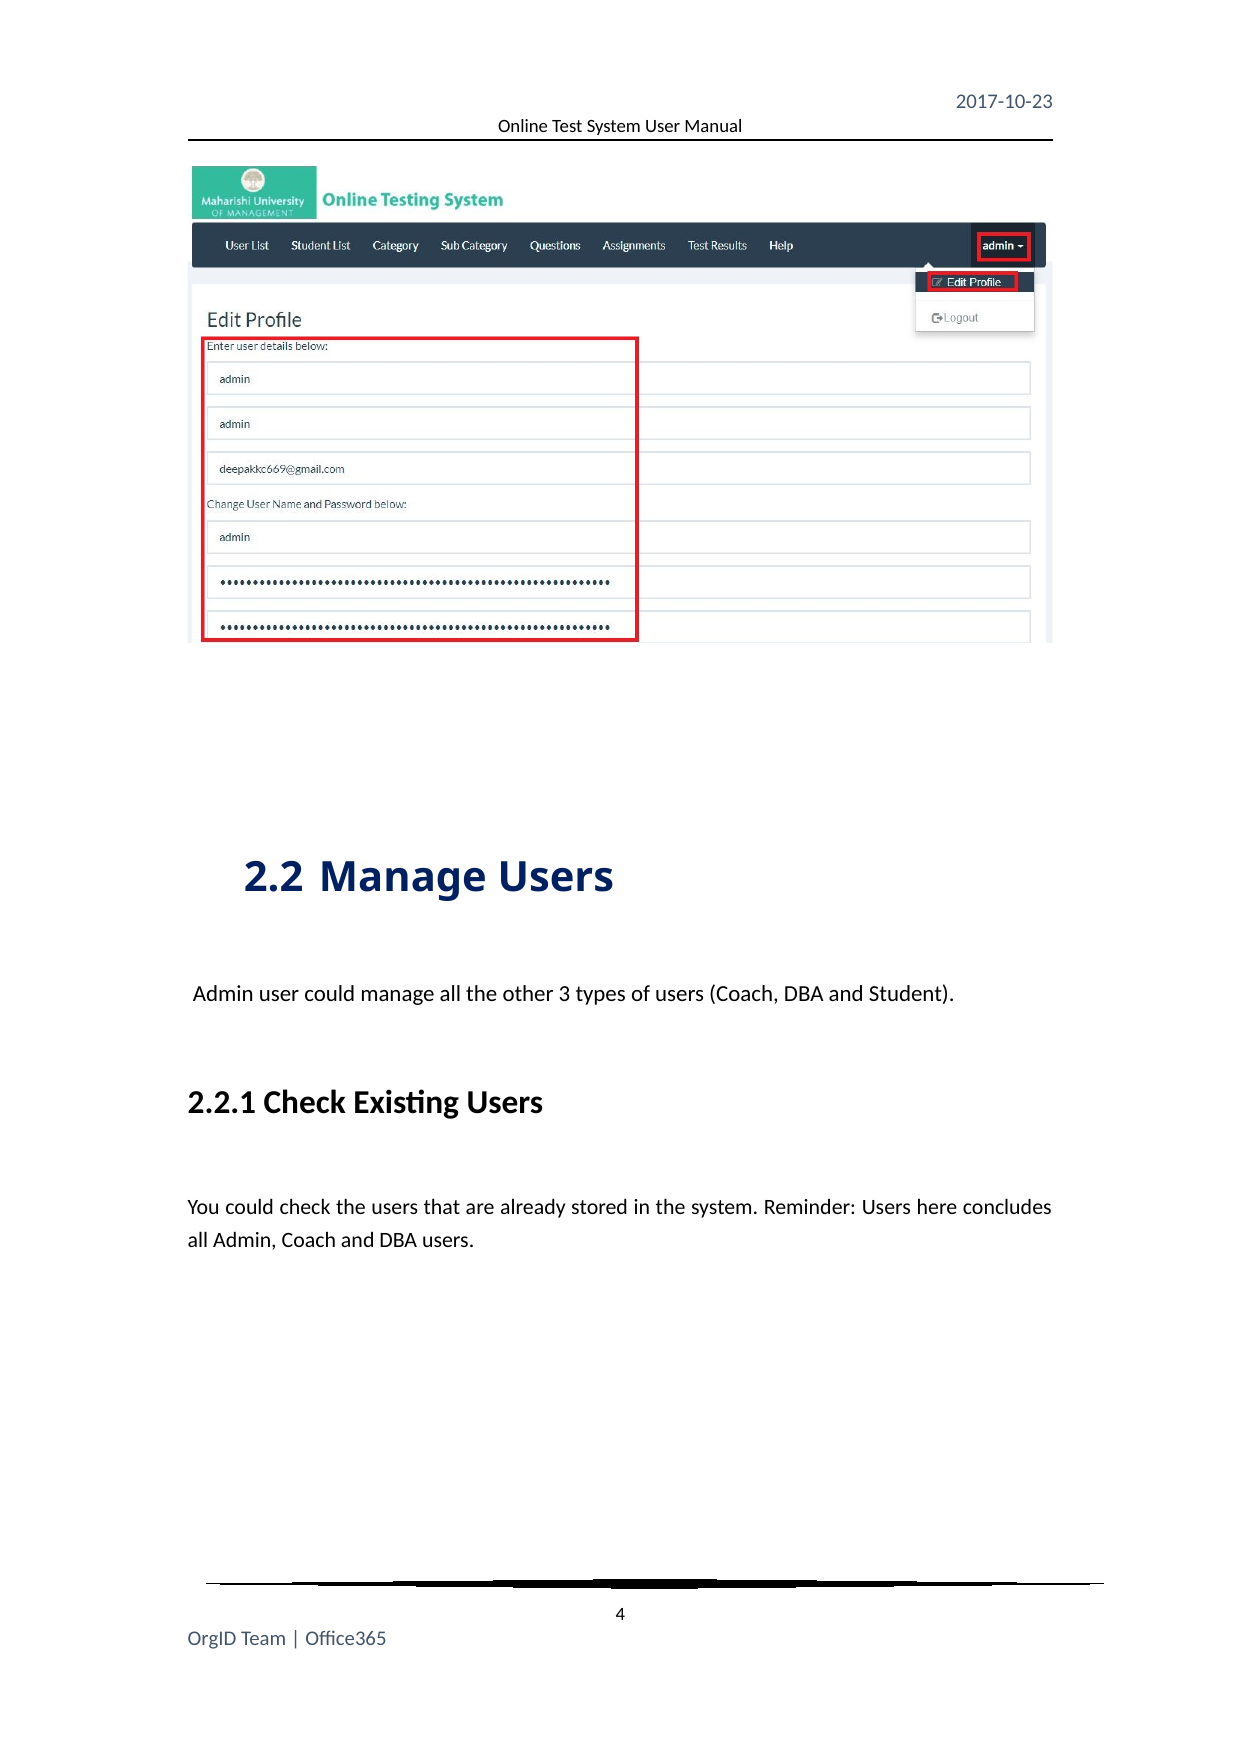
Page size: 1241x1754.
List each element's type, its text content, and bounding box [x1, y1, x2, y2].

text You could check the users that are already stored in the system. Reminder: Users here concludes all Admin, Coach and DBA users. [187, 1190, 1053, 1255]
picture [187, 166, 1053, 643]
text Admin user could manage all the other 3 types of users (Coach, DBA and Student). [187, 976, 1053, 1009]
subtitle Manage Users [244, 843, 1053, 908]
subtitle 2.2.1 Check Existing Users [187, 1068, 1053, 1133]
